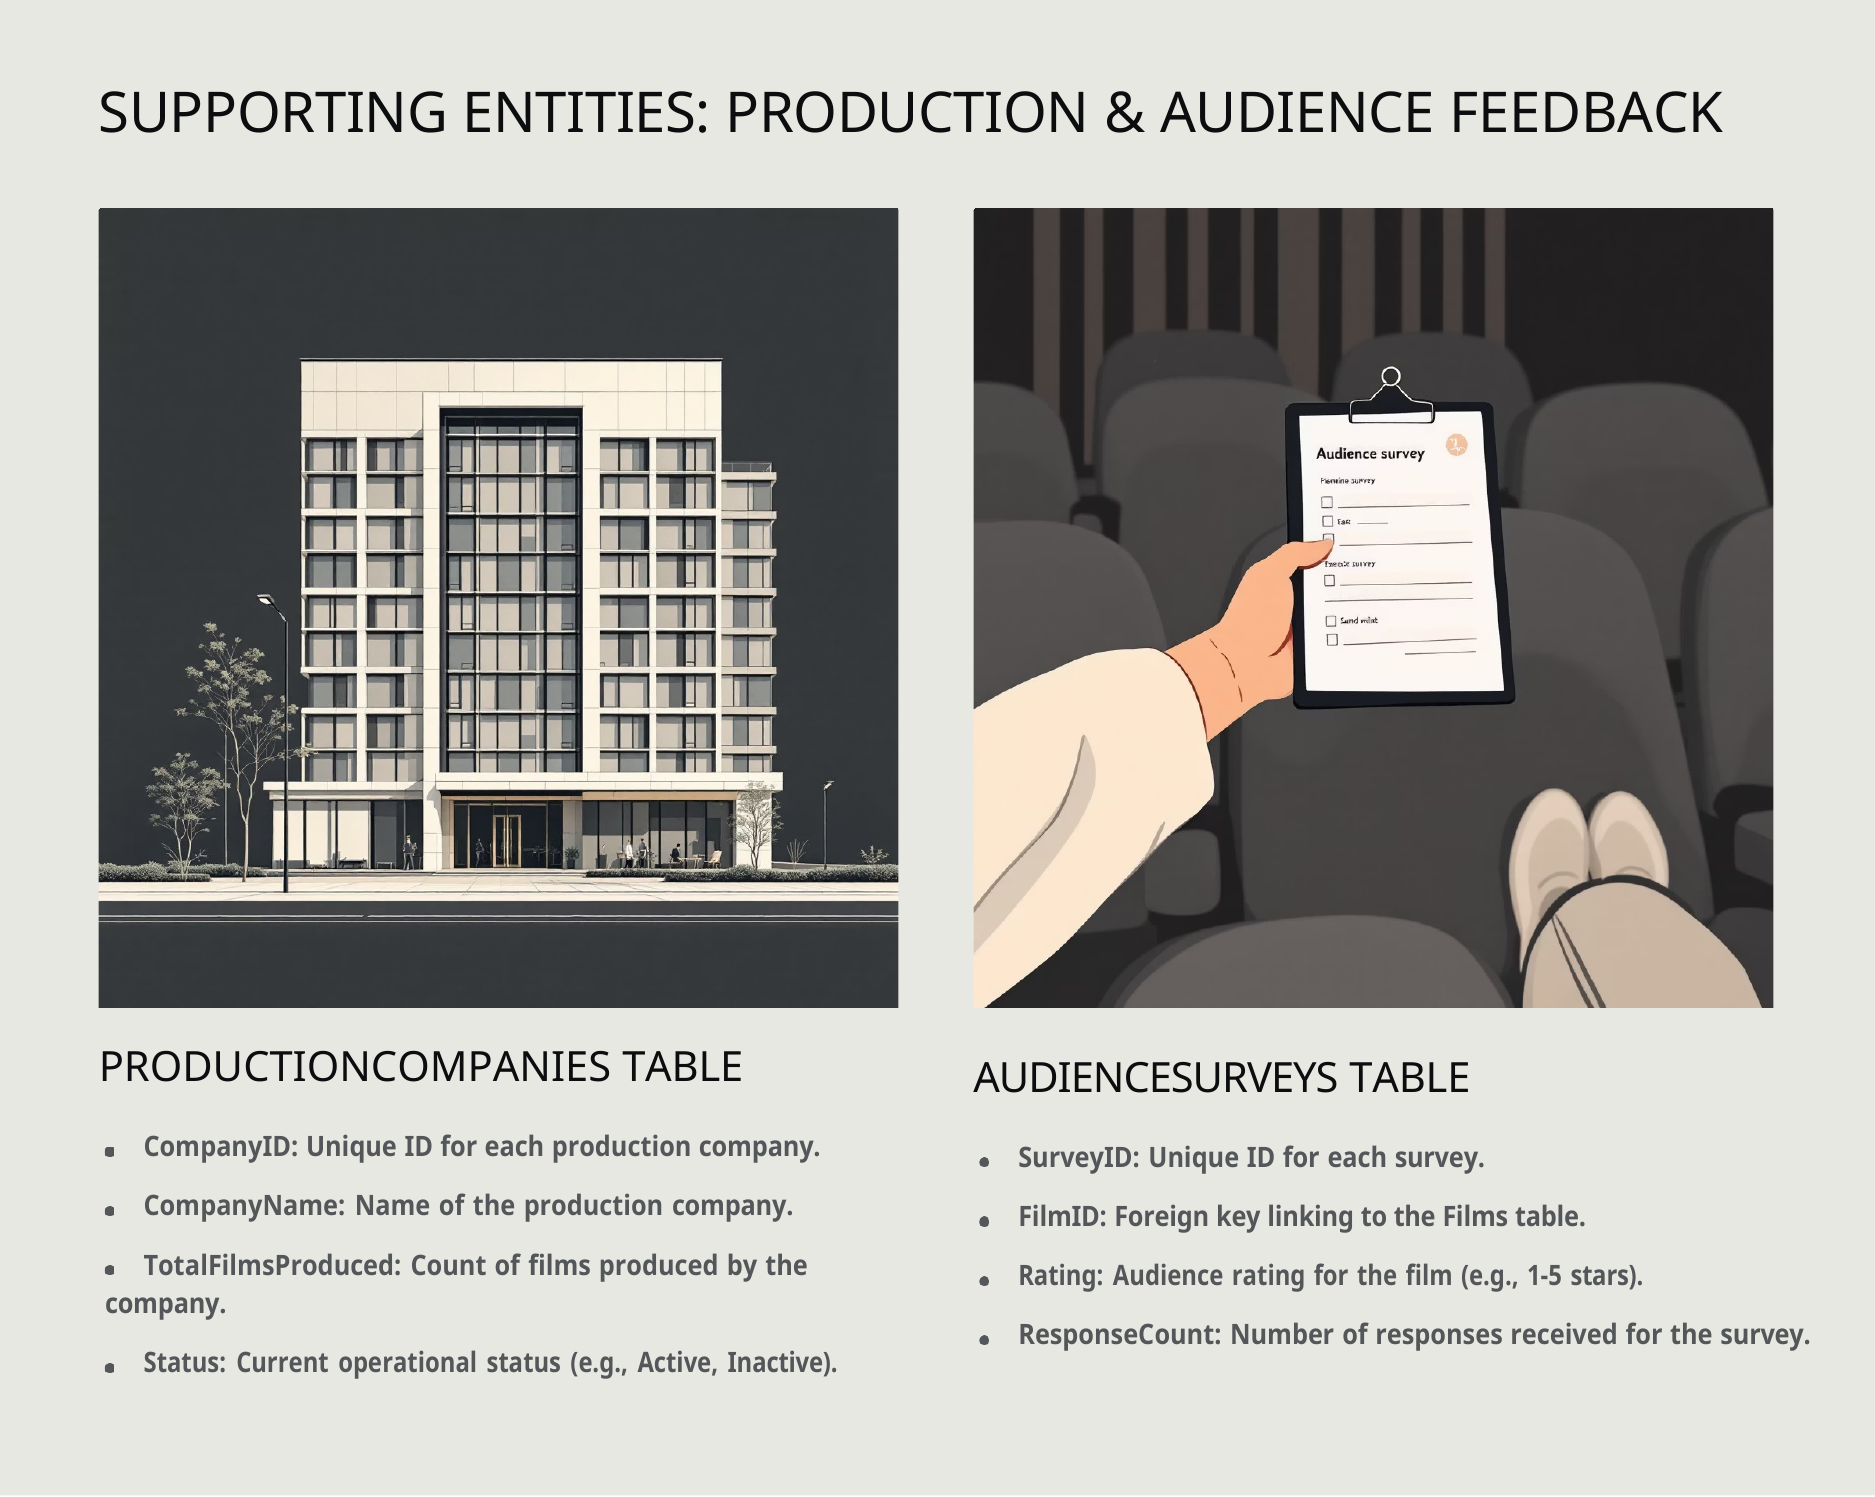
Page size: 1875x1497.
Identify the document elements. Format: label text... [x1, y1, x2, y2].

picture [979, 1335, 989, 1345]
picture [104, 1265, 114, 1275]
subtitle AUDIENCESURVEYS TABLE [973, 1048, 1875, 1104]
picture [979, 1276, 989, 1286]
text Rating: Audience rating for the film (e.g., 1-5 stars). [979, 1255, 1875, 1294]
subtitle PRODUCTIONCOMPANIES TABLE [98, 1037, 907, 1094]
picture [104, 1363, 114, 1373]
picture [104, 1206, 114, 1216]
text CompanyID: Unique ID for each production company. [105, 1126, 907, 1165]
picture [973, 207, 1774, 1008]
text ResponseCount: Number of responses received for the survey. [979, 1315, 1875, 1353]
text FilmID: Foreign key linking to the Films table. [979, 1196, 1875, 1234]
text Status: Current operational status (e.g., Active, Inactive). [105, 1342, 907, 1381]
text TotalFilmsProduced: Count of films produced by the company. [105, 1245, 907, 1322]
text CompanyName: Name of the production company. [105, 1186, 907, 1224]
picture [979, 1216, 989, 1227]
text SurveyID: Unique ID for each survey. [979, 1137, 1875, 1175]
subtitle SUPPORTING ENTITIES: PRODUCTION & AUDIENCE FEEDBACK [98, 79, 1781, 146]
picture [979, 1157, 989, 1167]
picture [98, 207, 899, 1008]
picture [104, 1147, 114, 1157]
